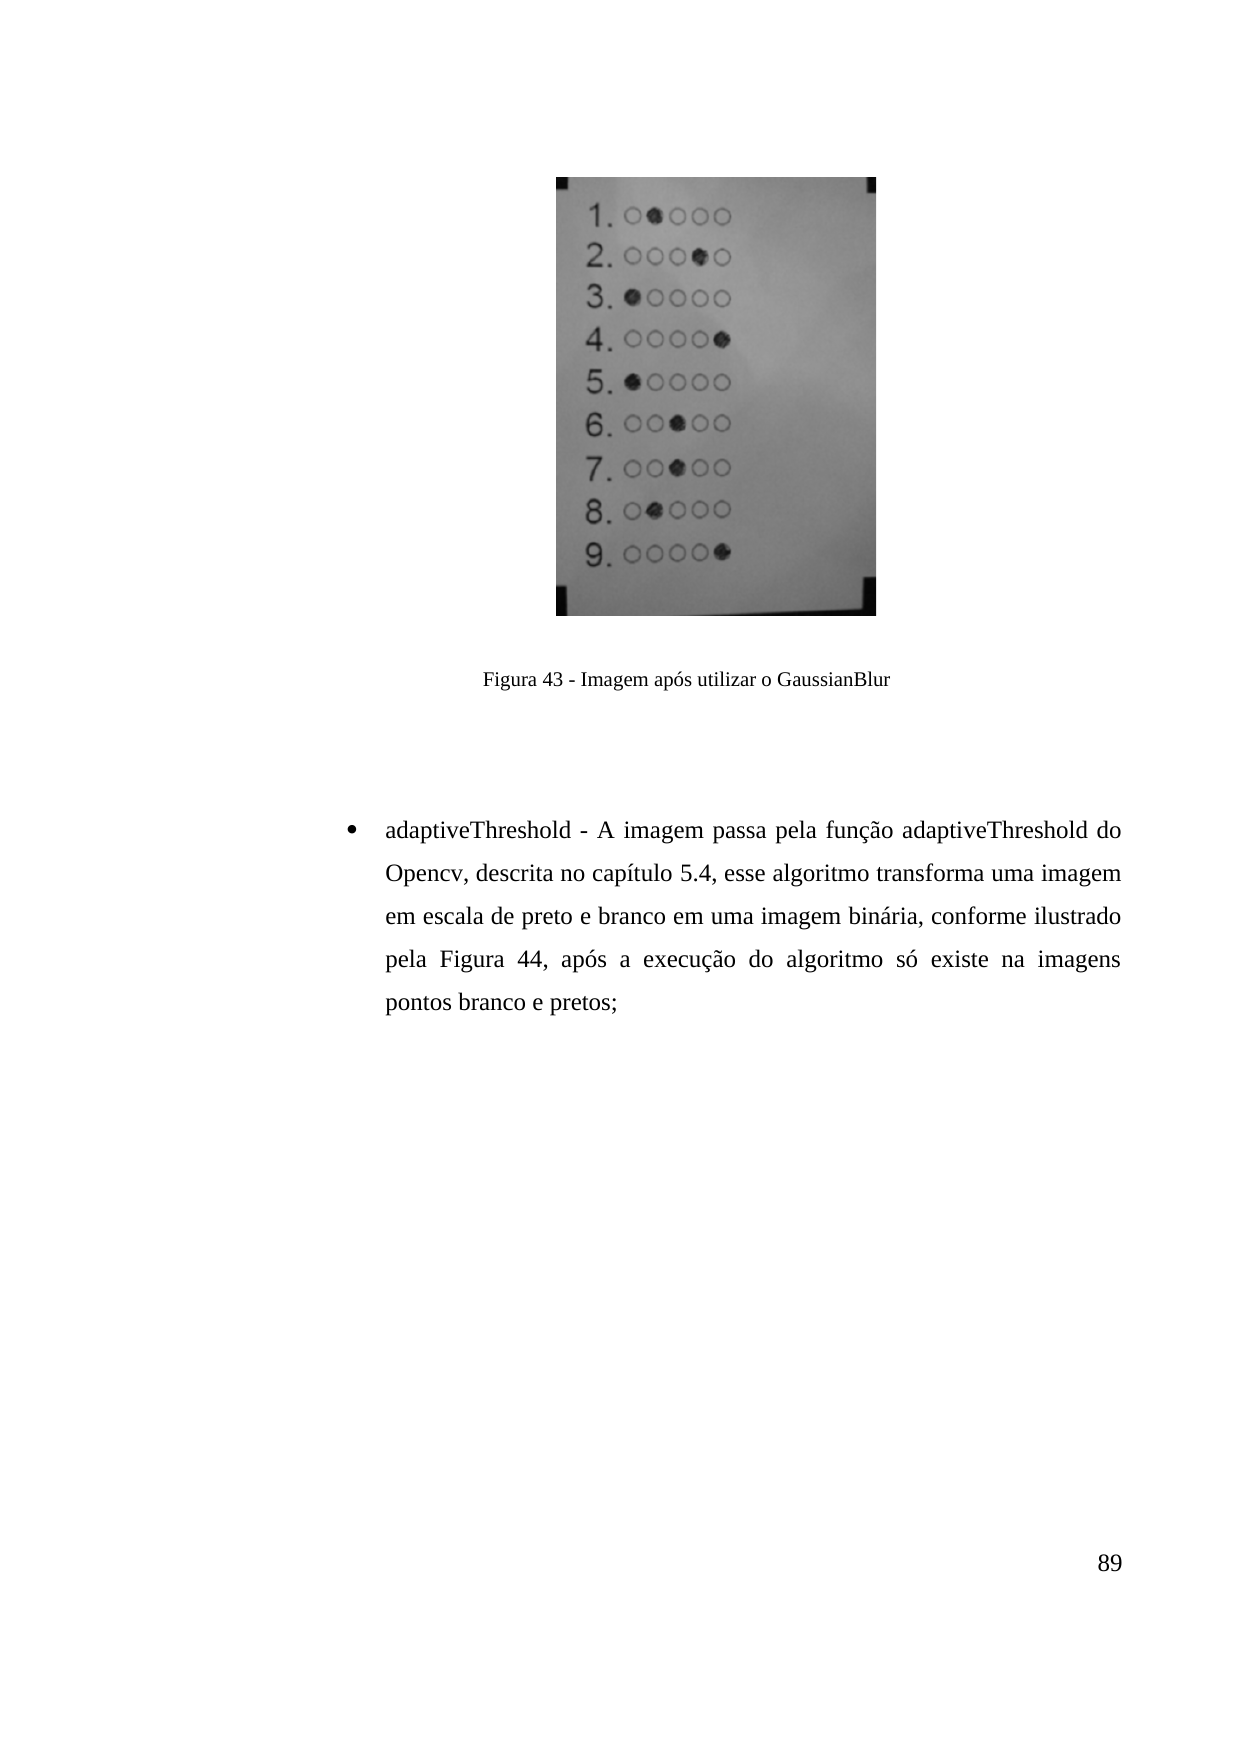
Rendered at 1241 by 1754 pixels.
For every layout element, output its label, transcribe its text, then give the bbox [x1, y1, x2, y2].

text Figura 43 - Imagem após utilizar o GaussianBlur [251, 667, 1122, 691]
picture [556, 177, 877, 616]
